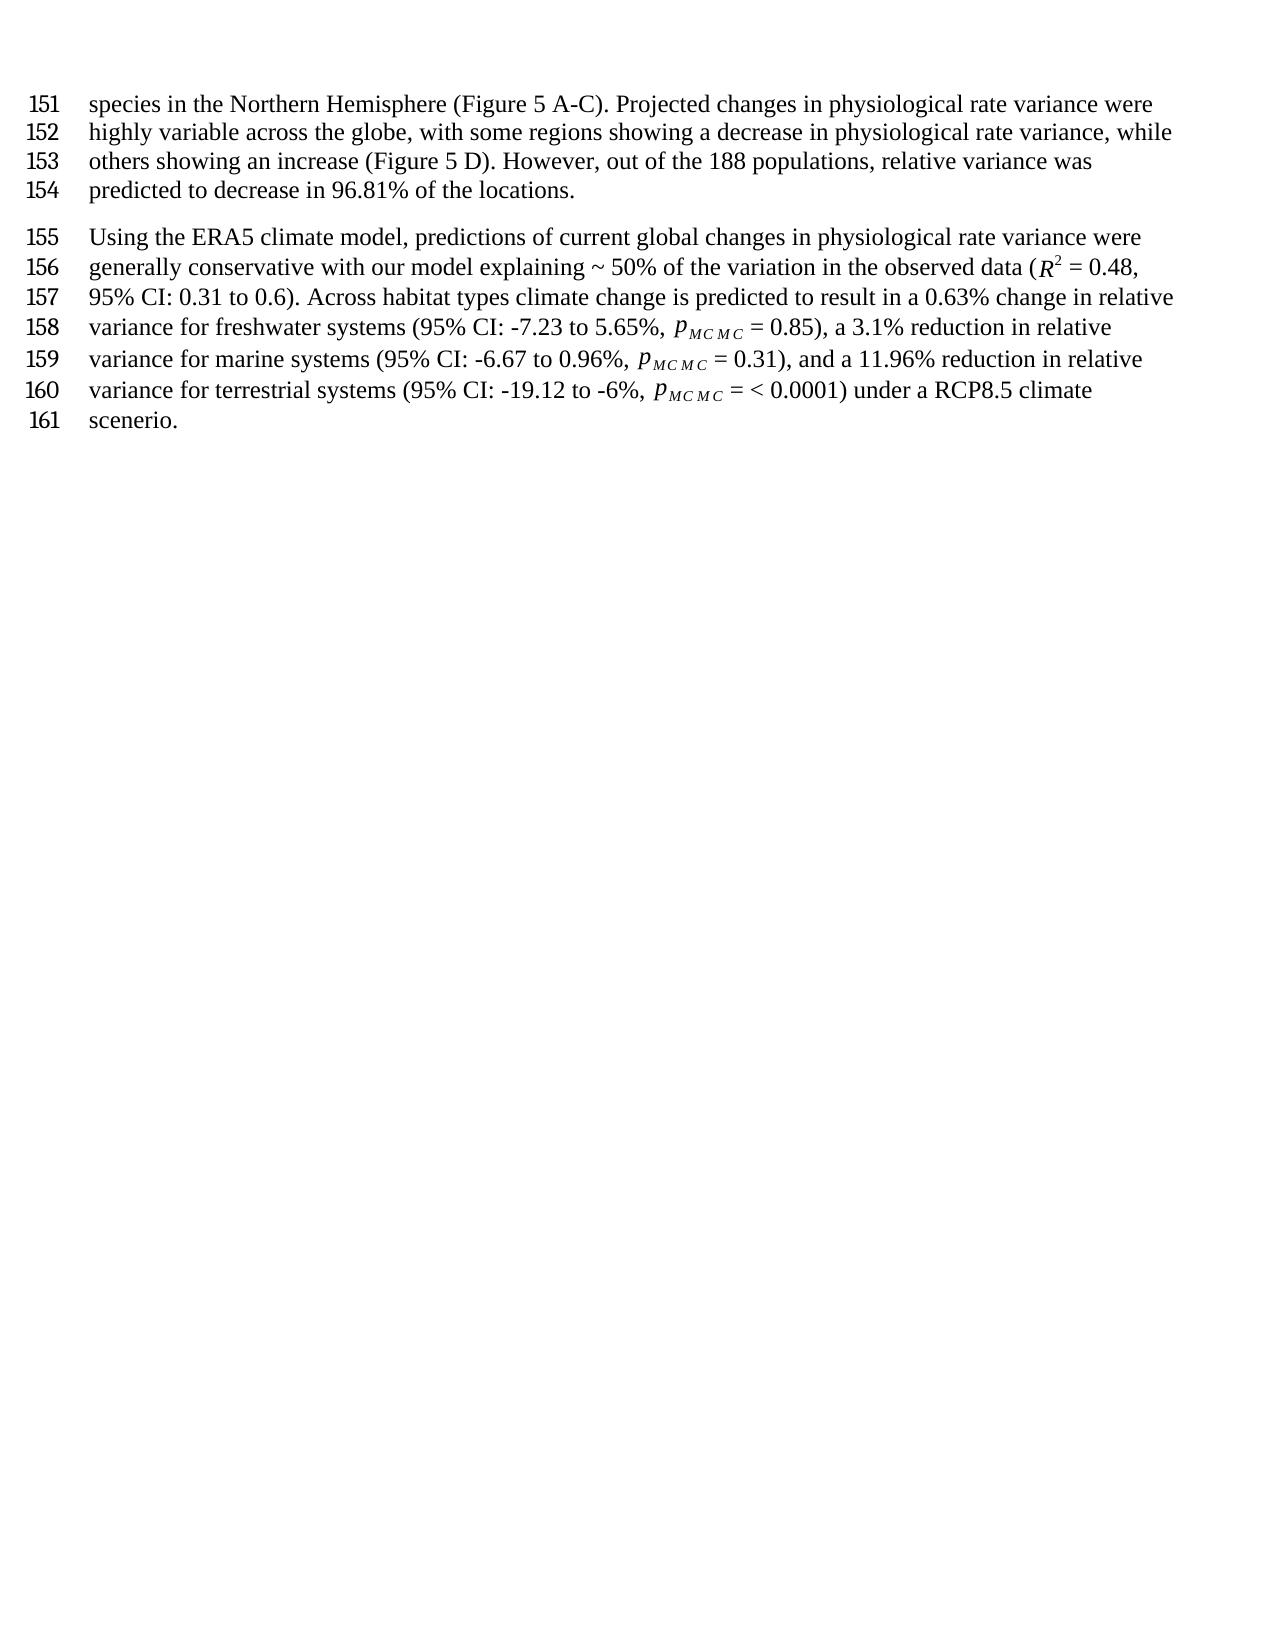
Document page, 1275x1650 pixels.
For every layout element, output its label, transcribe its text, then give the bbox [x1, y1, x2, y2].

text Using the ERA5 climate model, predictions of current global changes in physiological rate variance were generally conservative with our model explaining ~ 50% of the variation in the observed data ( = 0.48, 95% CI: 0.31 to 0.6). Across habitat types climate change is predicted to result in a 0.63% change in relative variance for freshwater systems (95% CI: -7.23 to 5.65%, = 0.85), a 3.1% reduction in relative variance for marine systems (95% CI: -6.67 to 0.96%, = 0.31), and a 11.96% reduction in relative variance for terrestrial systems (95% CI: -19.12 to -6%, = < 0.0001) under a RCP8.5 climate scenerio. [89, 222, 1186, 434]
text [89, 89, 1186, 204]
